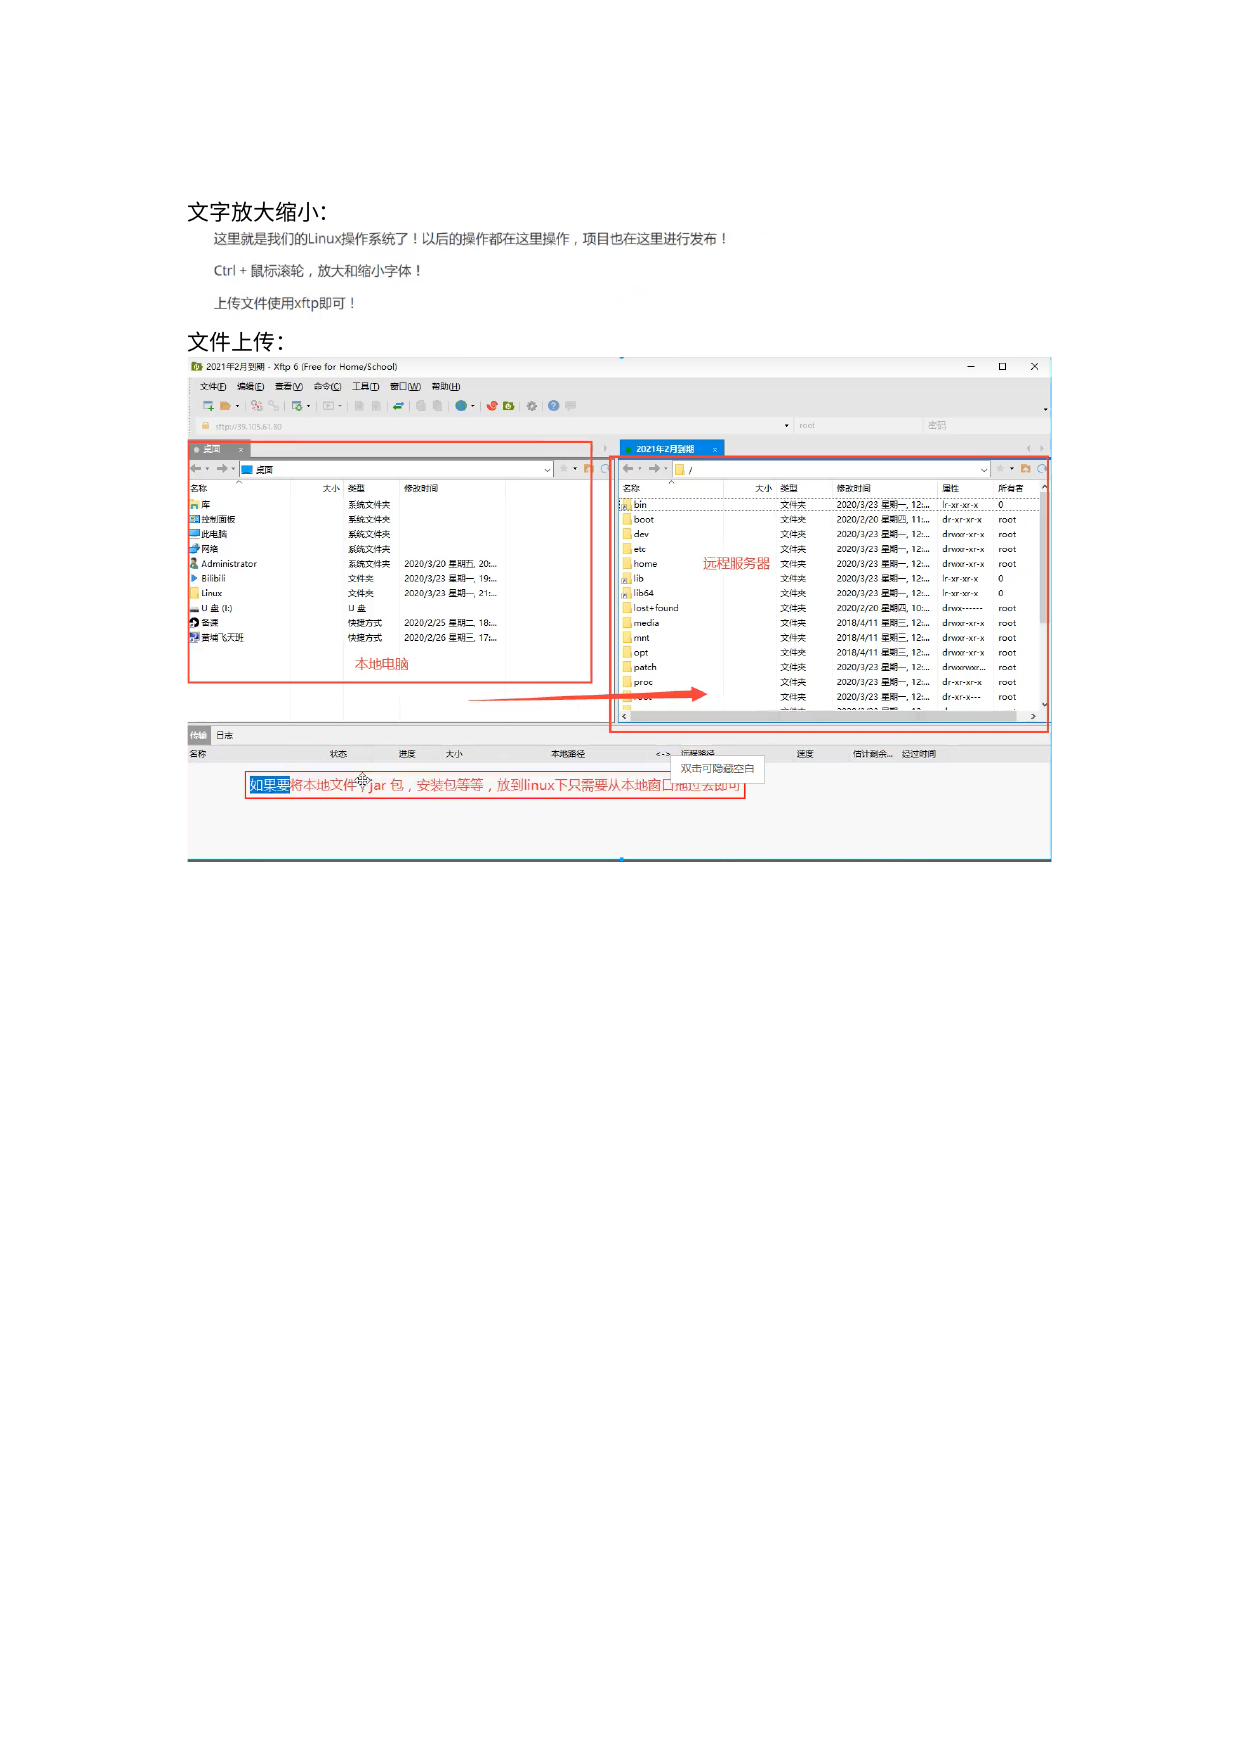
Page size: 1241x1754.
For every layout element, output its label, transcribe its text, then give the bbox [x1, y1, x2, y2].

text 文件上传： [187, 324, 1053, 357]
picture [187, 227, 1053, 320]
text 文字放大缩小： [187, 194, 1053, 227]
picture [187, 357, 1052, 862]
